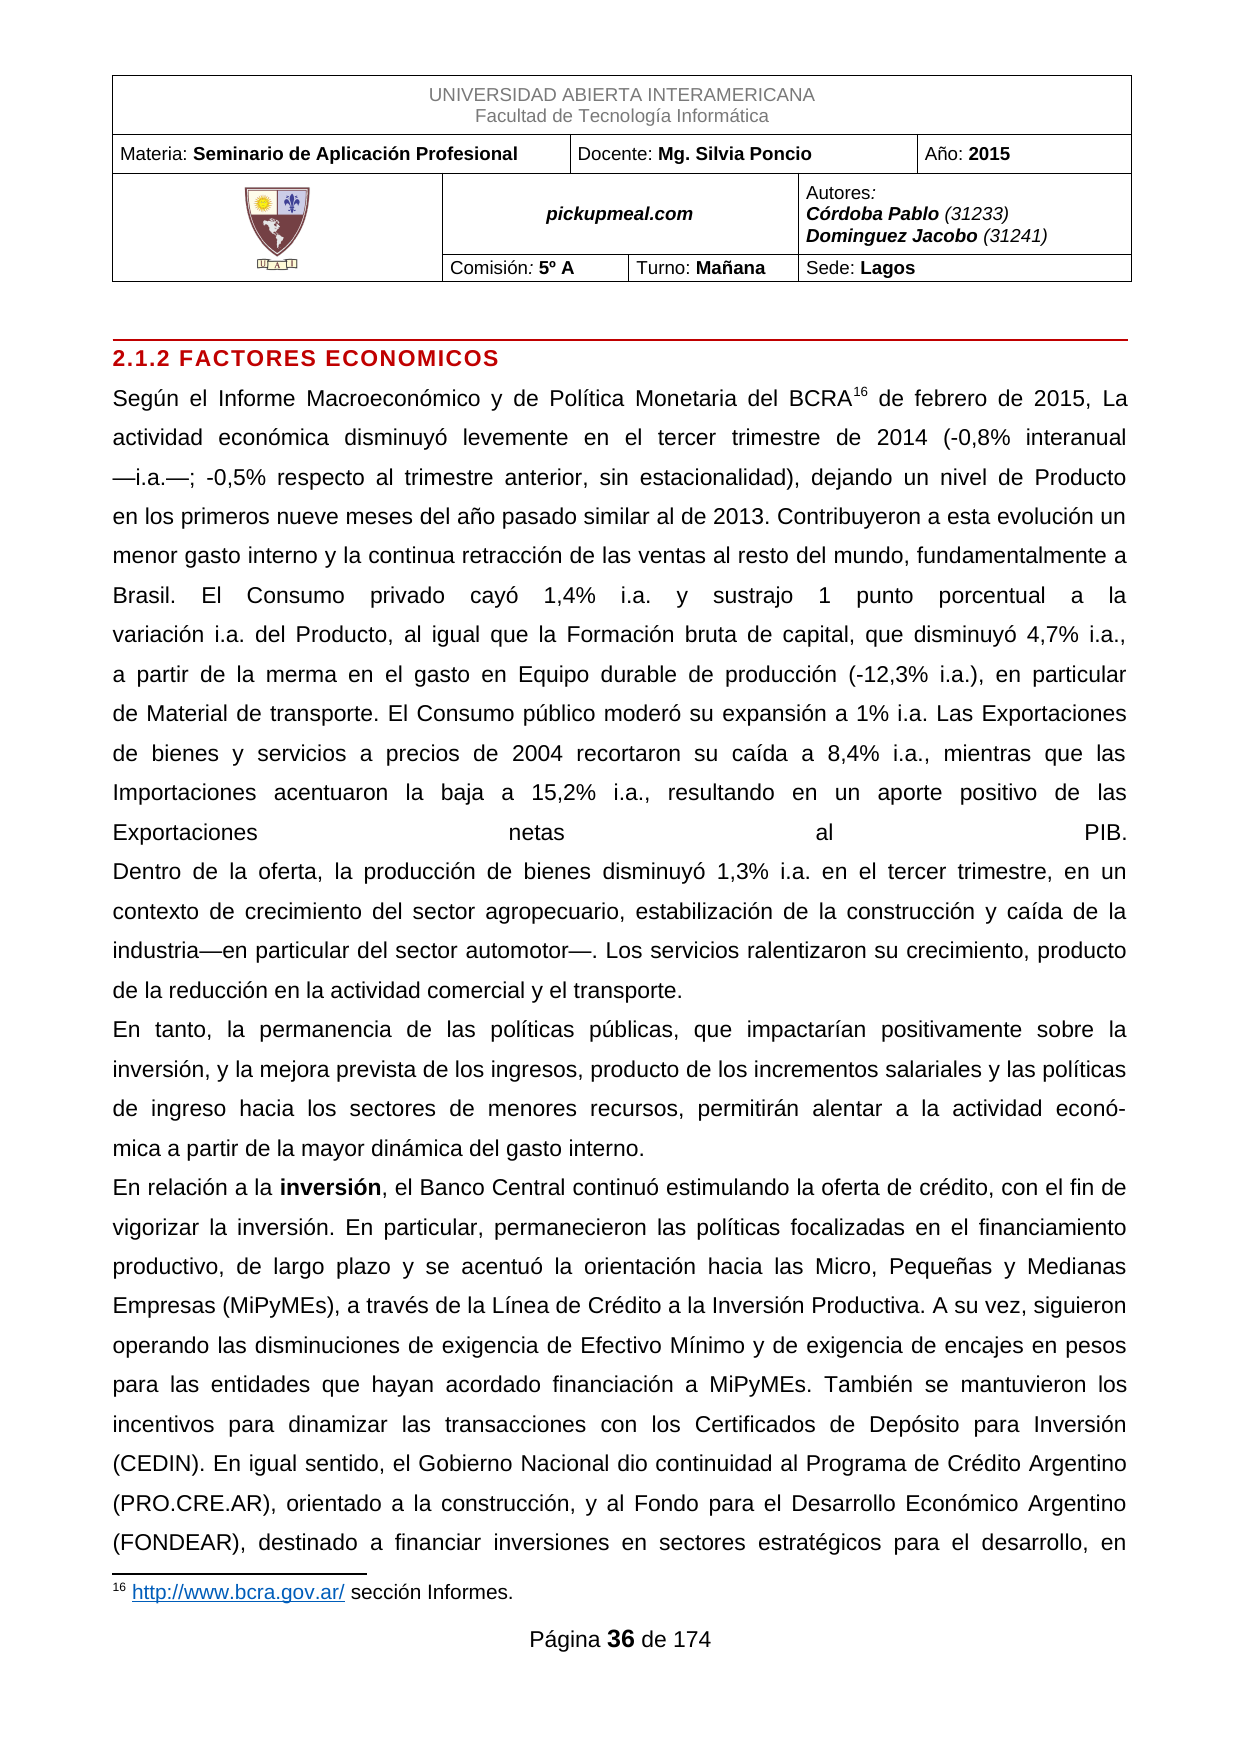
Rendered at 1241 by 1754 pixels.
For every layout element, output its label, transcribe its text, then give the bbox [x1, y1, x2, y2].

picture [230, 182, 325, 273]
subtitle 2.1.2 Factores economicos [112, 340, 1128, 371]
text Según el Informe Macroeconómico y de Política Monetaria del BCRA de febrero de 2015, La actividad económica disminuyó levemente en el tercer trimestre de 2014 (-0,8% interanual —i.a.—; -0,5% respecto al trimestre anterior, sin estacionalidad), dejando un nivel de Producto en los primeros nueve meses del año pasado similar al de 2013. Contribuyeron a esta evolución un menor gasto interno y la continua retracción de las ventas al resto del mundo, fundamentalmente a Brasil. El Consumo privado cayó 1,4% i.a. y sustrajo 1 punto porcentual a la variación i.a. del Producto, al igual que la Formación bruta de capital, que disminuyó 4,7% i.a., a partir de la merma en el gasto en Equipo durable de producción (-12,3% i.a.), en particular de Material de transporte. El Consumo público moderó su expansión a 1% i.a. Las Exportaciones de bienes y servicios a precios de 2004 recortaron su caída a 8,4% i.a., mientras que las Importaciones acentuaron la baja a 15,2% i.a., resultando en un aporte positivo de las Exportaciones netas al PIB. Dentro de la oferta, la producción de bienes disminuyó 1,3% i.a. en el tercer trimestre, en un contexto de crecimiento del sector agropecuario, estabilización de la construcción y caída de la industria—en particular del sector automotor—. Los servicios ralentizaron su crecimiento, producto de la reducción en la actividad comercial y el transporte. [112, 384, 1128, 1003]
text En tanto, la permanencia de las políticas públicas, que impactarían positivamente sobre la inversión, y la mejora prevista de los ingresos, producto de los incrementos salariales y las políticas de ingreso hacia los sectores de menores recursos, permitirán alentar a la actividad econó- mica a partir de la mayor dinámica del gasto interno. [112, 1016, 1128, 1161]
